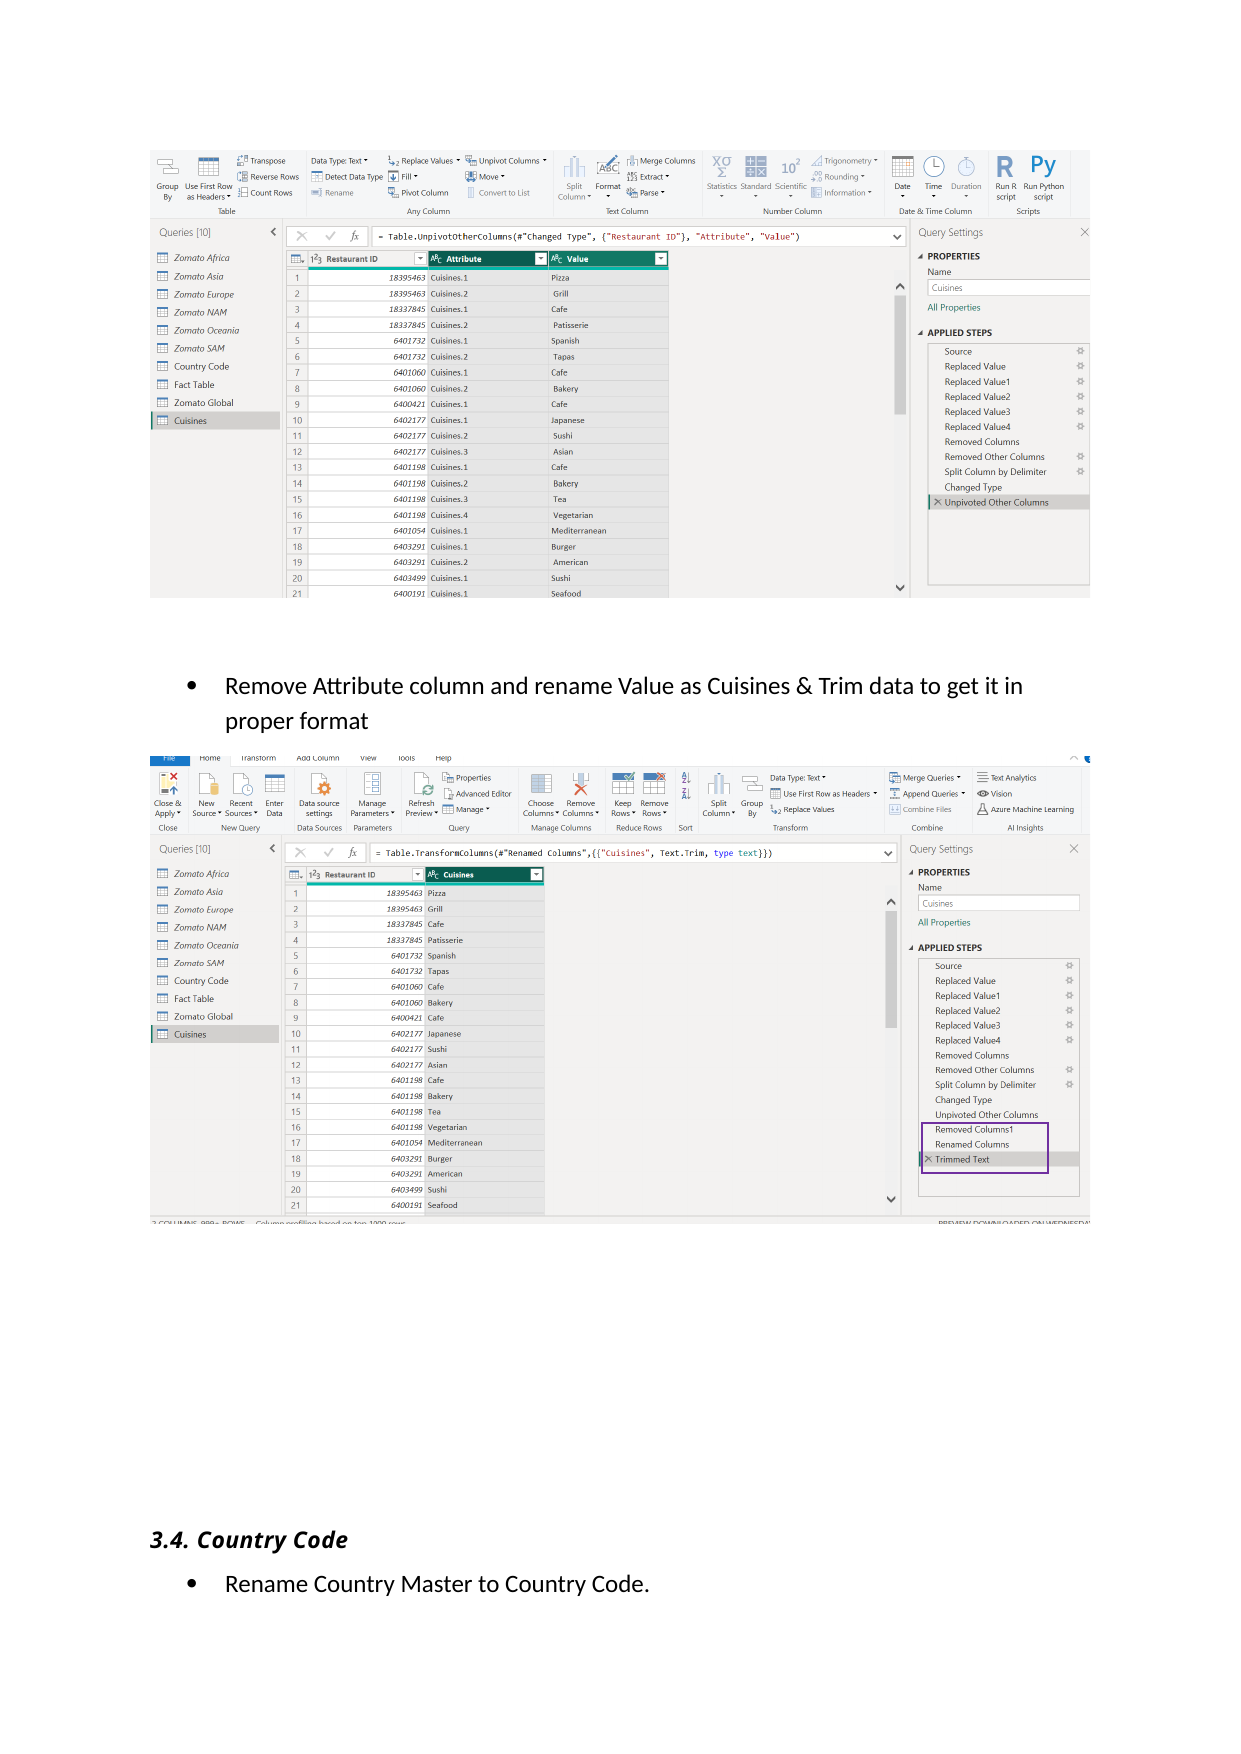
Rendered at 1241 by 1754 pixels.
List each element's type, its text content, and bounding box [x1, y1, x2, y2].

list Rename Country Master to Country Code. [187, 1568, 1090, 1599]
picture [150, 150, 1091, 598]
picture [150, 756, 1091, 1224]
subtitle 3.4. Country Code [150, 1524, 1090, 1555]
list Remove Attribute column and rename Value as Cuisines & Trim data to get it in proper format [187, 670, 1090, 736]
